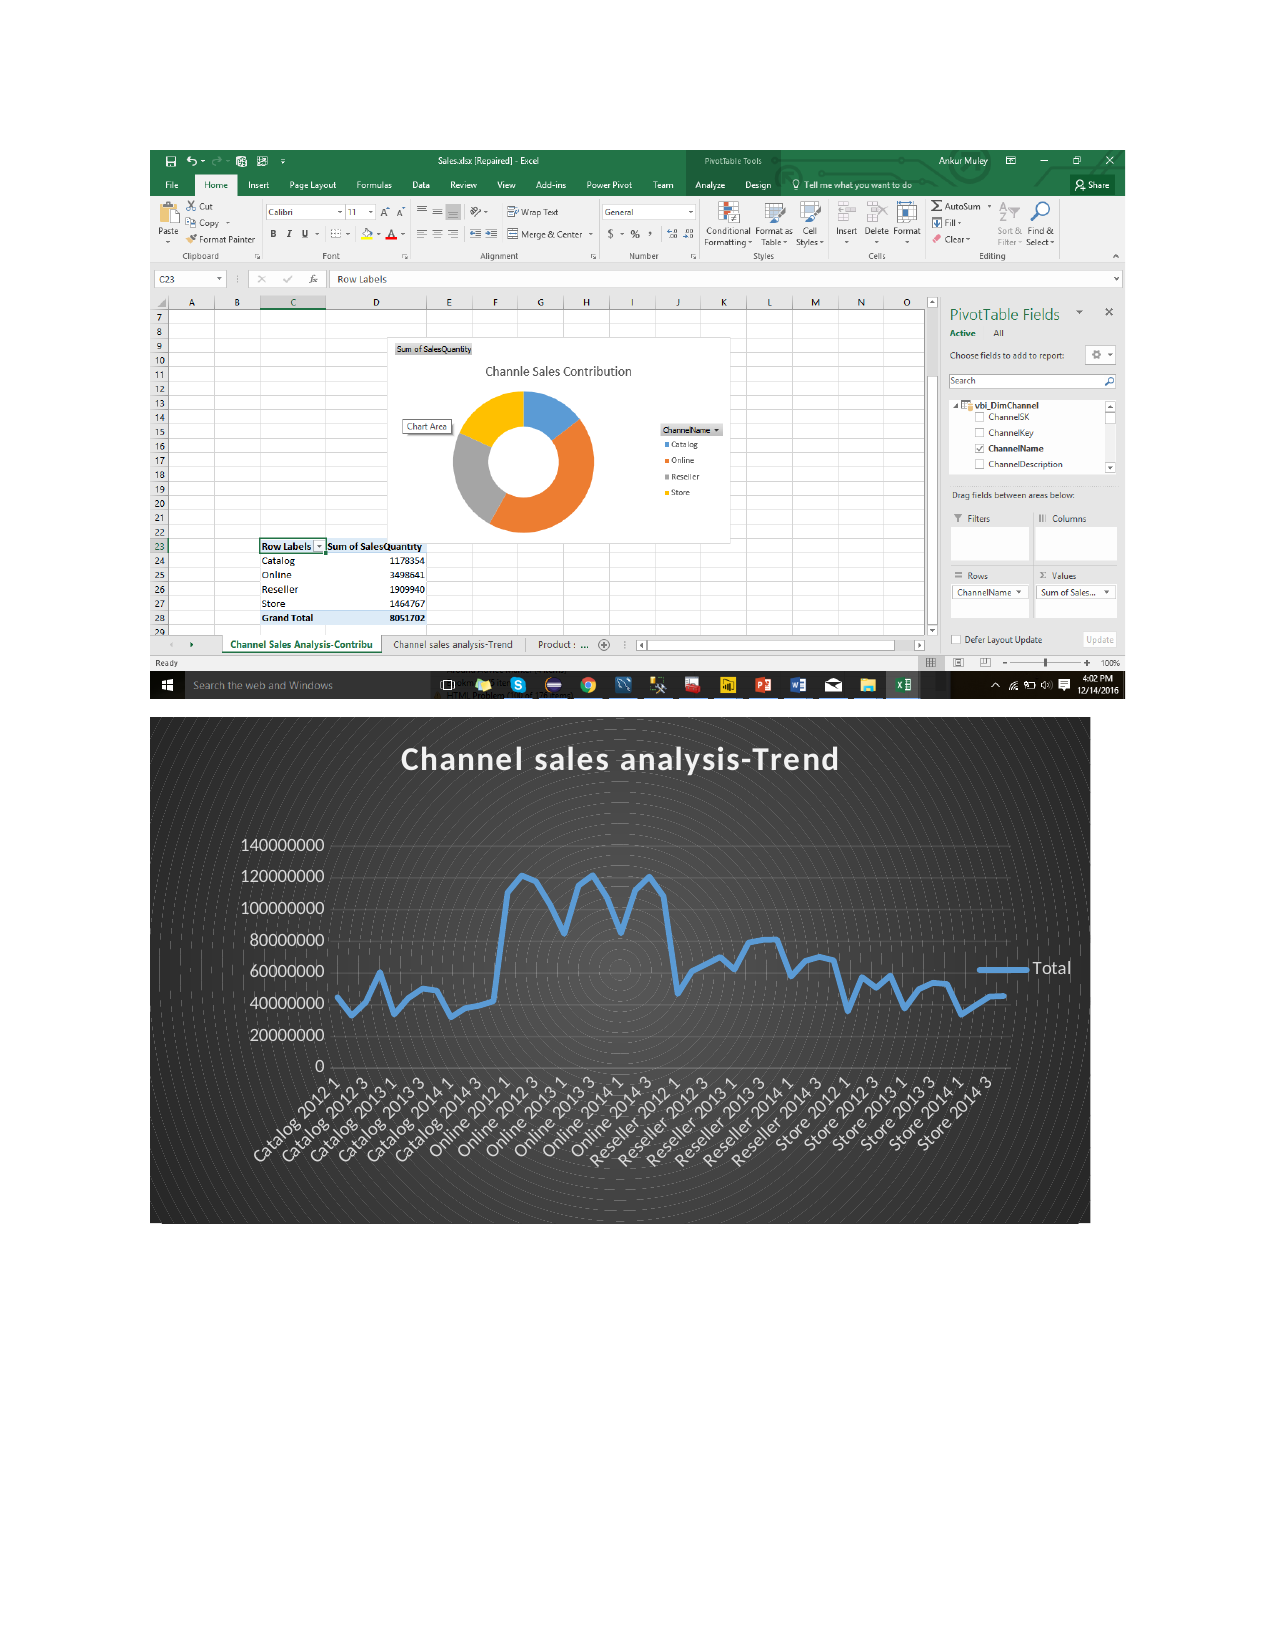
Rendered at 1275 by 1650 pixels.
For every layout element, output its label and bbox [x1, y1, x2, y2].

picture [150, 150, 1125, 699]
